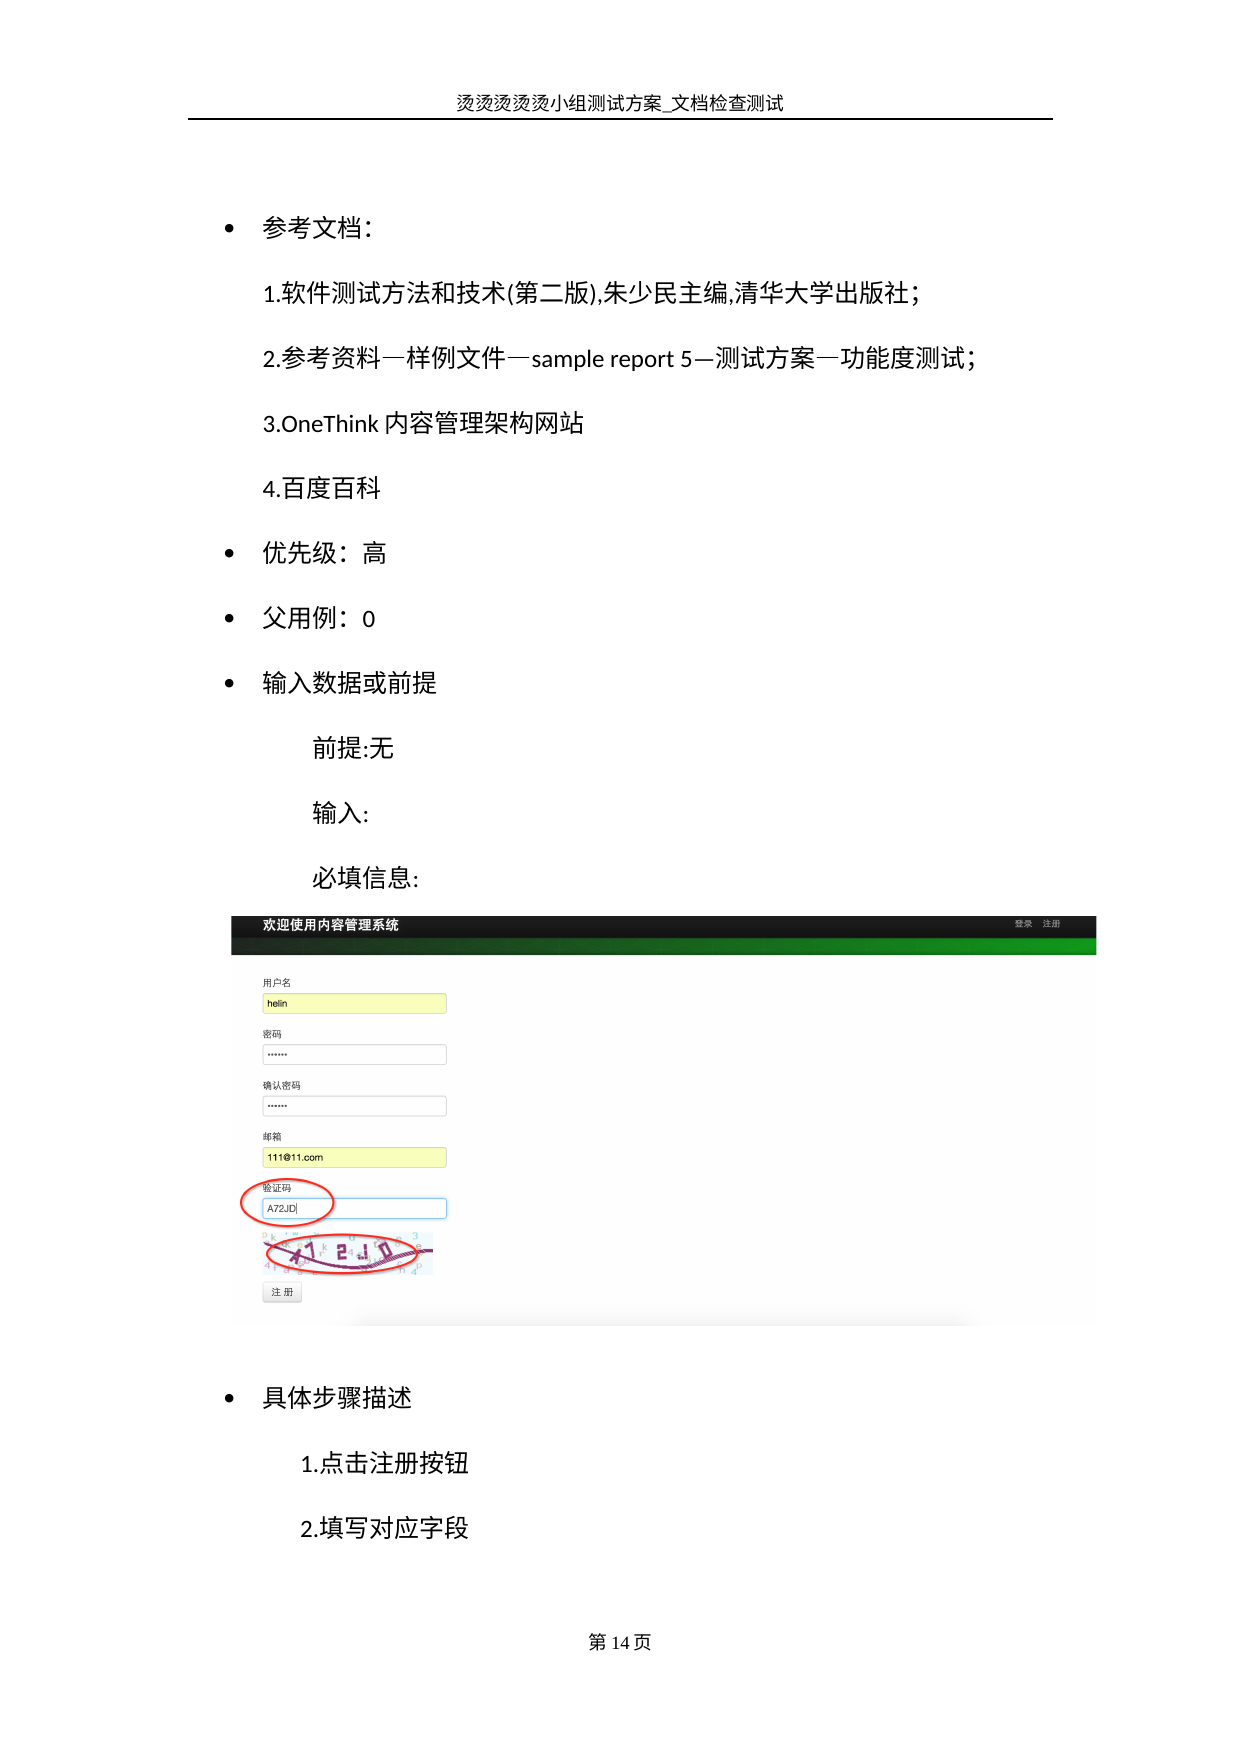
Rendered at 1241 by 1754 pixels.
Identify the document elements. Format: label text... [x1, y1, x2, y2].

list 1.软件测试方法和技术(第二版),朱少民主编,清华大学出版社； [262, 259, 1053, 324]
list 优先级：高 [225, 519, 1053, 584]
list 1.点击注册按钮 [300, 1429, 1053, 1494]
list 前提:无 [262, 714, 1053, 779]
list 父用例：0 [225, 584, 1053, 649]
list 2.参考资料—样例文件—sample report 5—测试方案—功能度测试； [262, 324, 1053, 389]
list 必填信息: [262, 844, 1053, 909]
list 输入: [262, 779, 1053, 844]
list 输入数据或前提 [225, 649, 1053, 714]
list 参考文档： [225, 194, 1053, 259]
picture [231, 916, 1097, 1326]
list 3.OneThink内容管理架构网站 [262, 389, 1053, 454]
list 4.百度百科 [262, 454, 1053, 519]
list 具体步骤描述 [225, 1364, 1053, 1429]
list 2.填写对应字段 [300, 1494, 1053, 1559]
